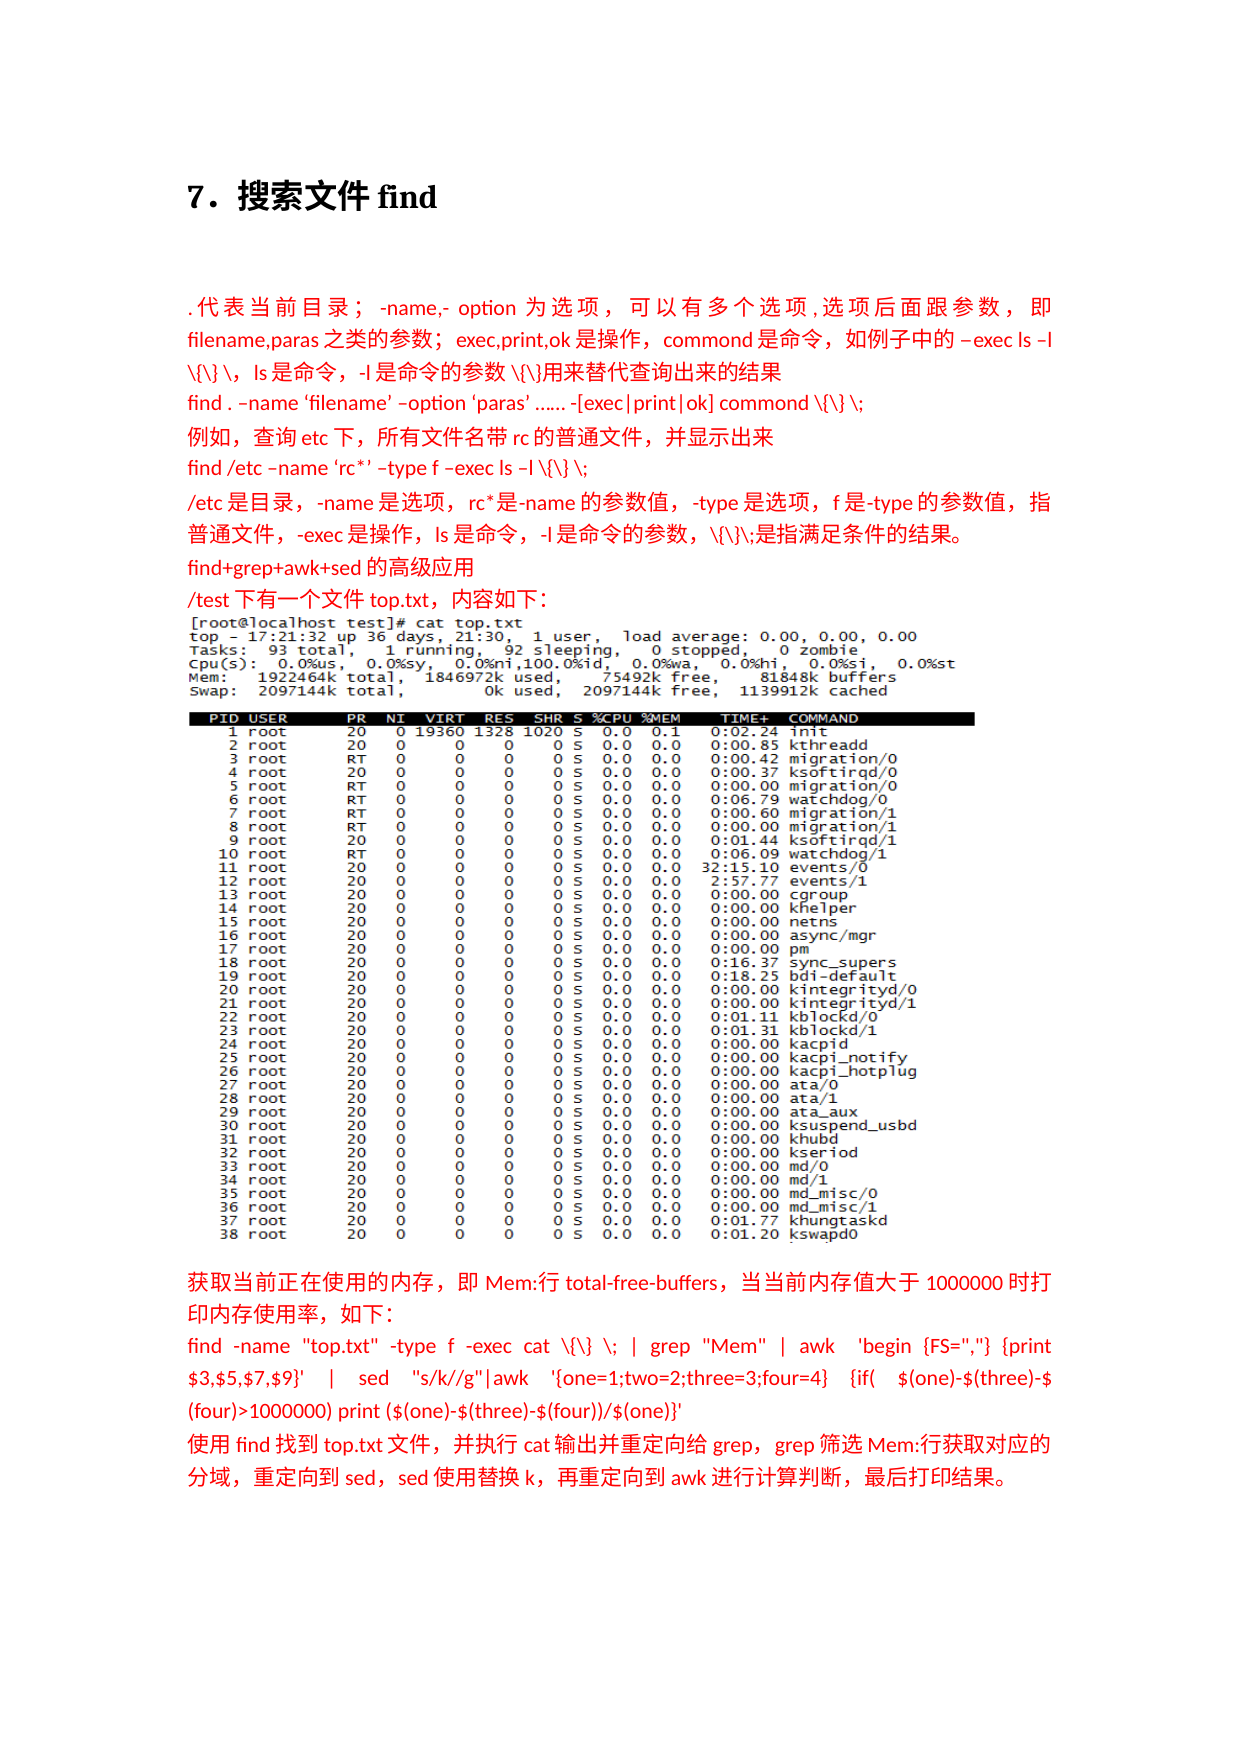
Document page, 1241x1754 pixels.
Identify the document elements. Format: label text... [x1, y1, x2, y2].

picture [187, 614, 975, 1243]
text /test下有一个文件top.txt，内容如下： [187, 582, 1053, 614]
text find+grep+awk+sed的高级应用 [187, 549, 1053, 582]
text find /etc –name ‘rc*’ –type f –exec ls –l \{\} \; [187, 452, 1053, 484]
text find -name "top.txt" -type f -exec cat \{\} \; | grep "Mem" | awk 'begin {FS=","} {print $3,$5,$7,$9}' | sed "s/k//g"|awk '{one=1;two=2;three=3;four=4} {if( $(one)-$(three)-$(four)>1000000) print ($(one)-$(three)-$(four))/$(one)}' [187, 1329, 1053, 1427]
text /etc是目录，-name是选项，rc*是-name的参数值，-type是选项，f是-type的参数值，指普通文件，-exec是操作，ls是命令，-l是命令的参数，\{\}\;是指满足条件的结果。 [187, 484, 1053, 549]
text 使用find 找到top.txt文件，并执行cat输出并重定向给grep，grep筛选Mem:行获取对应的分域，重定向到sed，sed使用替换k，再重定向到awk进行计算判断，最后打印结果。 [187, 1427, 1053, 1492]
text .代表当前目录；-name,- option为选项，可以有多个选项,选项后面跟参数，即filename,paras之类的参数；exec,print,ok是操作，commond是命令，如例子中的 –exec ls –l \{\} \，ls是命令，-l是命令的参数 \{\}用来替代查询出来的结果 [187, 289, 1053, 387]
text 例如，查询etc 下，所有文件名带rc的普通文件，并显示出来 [187, 419, 1053, 452]
subtitle 7．搜索文件find [187, 162, 1053, 227]
text find . –name ‘filename’ –option ‘paras’ …… -[exec|print|ok] commond \{\} \; [187, 387, 1053, 419]
text 获取当前正在使用的内存，即Mem:行total-free-buffers，当当前内存值大于1000000时打印内存使用率，如下： [187, 1264, 1053, 1329]
